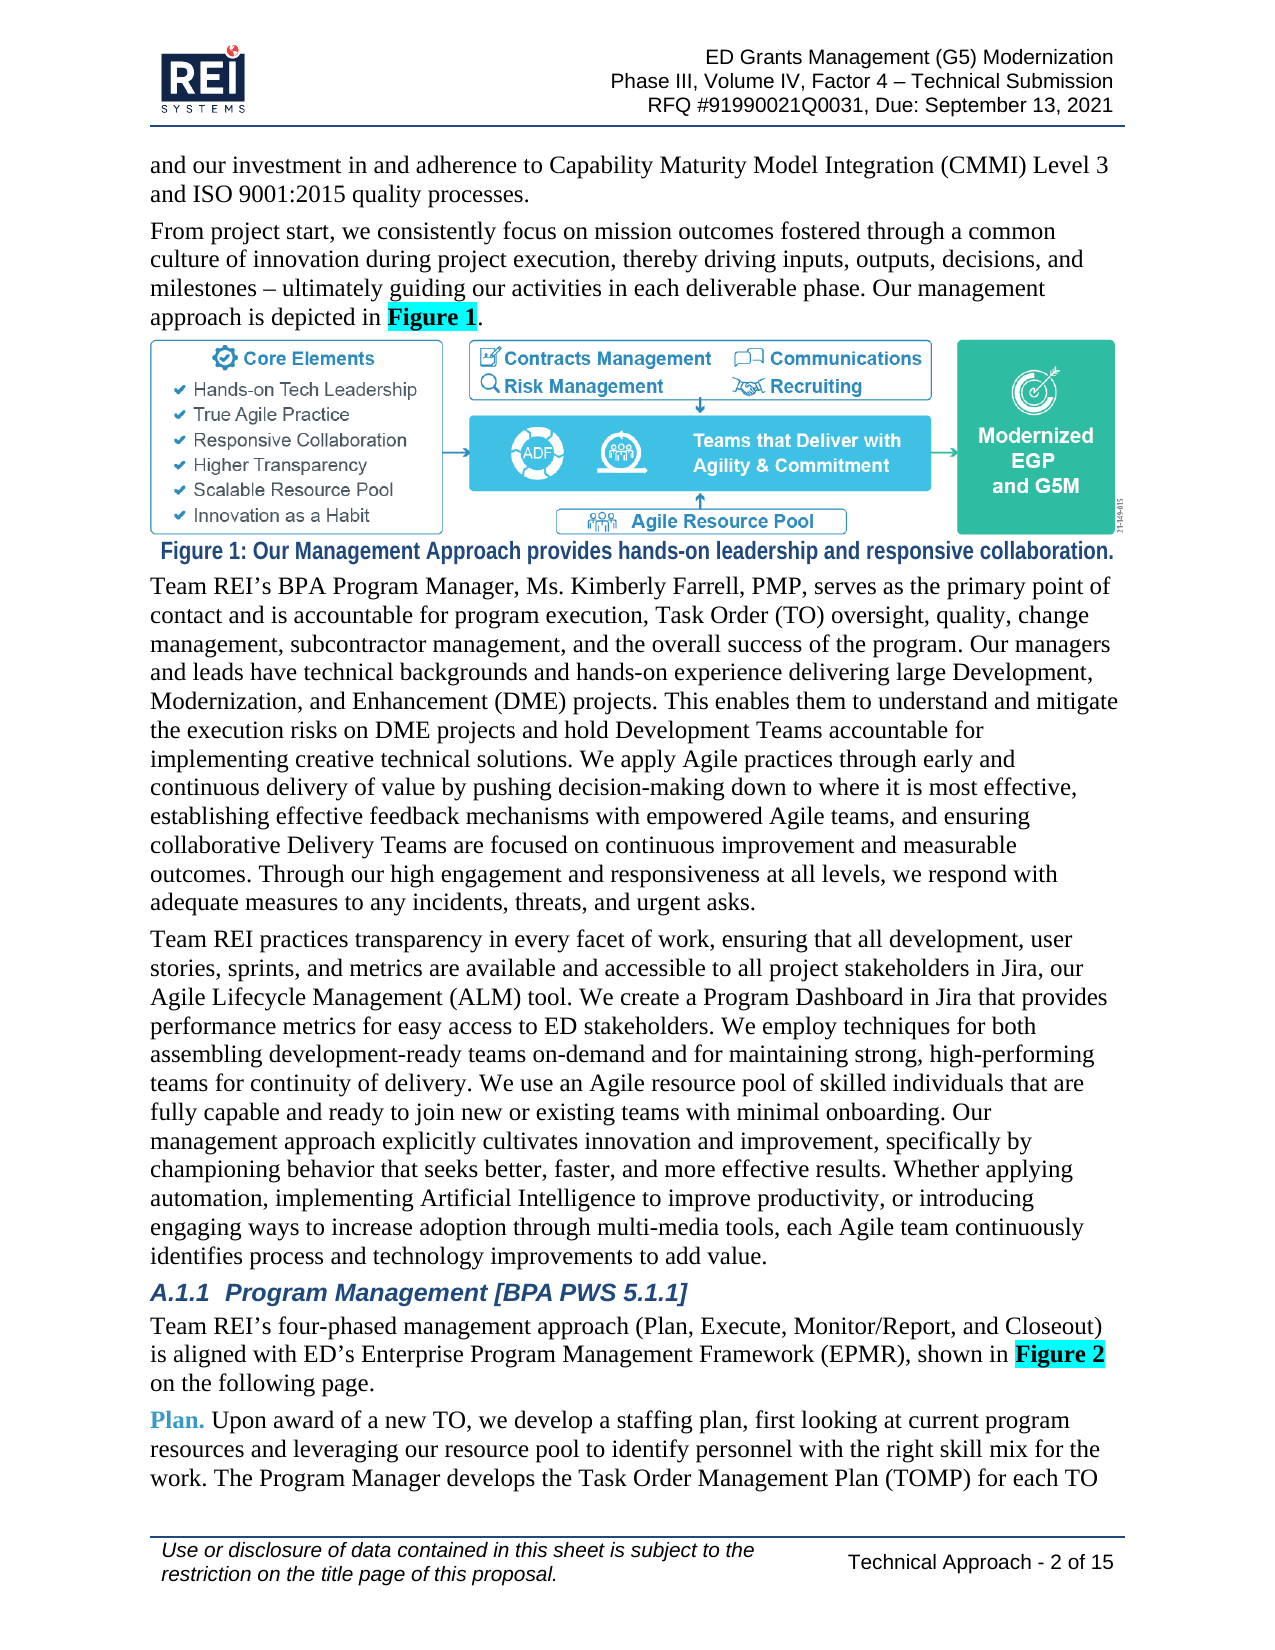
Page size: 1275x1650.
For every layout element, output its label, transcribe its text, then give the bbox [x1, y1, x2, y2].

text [150, 1405, 1125, 1492]
text Team REI’s BPA Program Manager, Ms. Kimberly Farrell, PMP, serves as the primary point of contact and is accountable for program execution, Task Order (TO) oversight, quality, change management, subcontractor management, and the overall success of the program. Our managers and leads have technical backgrounds and hands-on experience delivering large Development, Modernization, and Enhancement (DME) projects. This enables them to understand and mitigate the execution risks on DME projects and hold Development Teams accountable for implementing creative technical solutions. We apply Agile practices through early and continuous delivery of value by pushing decision-making down to where it is most effective, establishing effective feedback mechanisms with empowered Agile teams, and ensuring collaborative Delivery Teams are focused on continuous improvement and measurable outcomes. Through our high engagement and responsiveness at all levels, we respond with adequate measures to any incidents, threats, and urgent asks. [150, 571, 1125, 916]
picture [150, 339, 1125, 535]
text From project start, we consistently focus on mission outcomes fostered through a common culture of innovation during project execution, thereby driving inputs, outputs, decisions, and milestones – ultimately guiding our activities in each deliverable phase. Our management approach is depicted in Figure 1. [150, 216, 1125, 331]
text Figure 1: Our Management Approach provides hands-on leadership and responsive collaboration. [150, 536, 1125, 565]
text Team REI practices transparency in every facet of work, ensuring that all development, user stories, sprints, and metrics are available and accessible to all project stakeholders in Jira, our Agile Lifecycle Management (ALM) tool. We create a Program Dashboard in Jira that provides performance metrics for easy access to ED stakeholders. We employ techniques for both assembling development-ready teams on-demand and for maintaining strong, high-performing teams for continuity of delivery. We use an Agile resource pool of skilled individuals that are fully capable and ready to join new or existing teams with minimal onboarding. Our management approach explicitly cultivates innovation and improvement, specifically by championing behavior that seeks better, faster, and more effective results. Whether applying automation, implementing Artificial Intelligence to improve productivity, or introducing engaging ways to increase adoption through multi-media tools, each Agile team continuously identifies process and technology improvements to add value. [150, 924, 1125, 1269]
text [150, 150, 1125, 207]
picture [161, 45, 245, 113]
text Team REI’s four-phased management approach (Plan, Execute, Monitor/Report, and Closeout) is aligned with ED’s Enterprise Program Management Framework (EPMR), shown in Figure 2 on the following page. [150, 1311, 1125, 1397]
subtitle Program Management [BPA PWS 5.1.1] [150, 1278, 1125, 1307]
